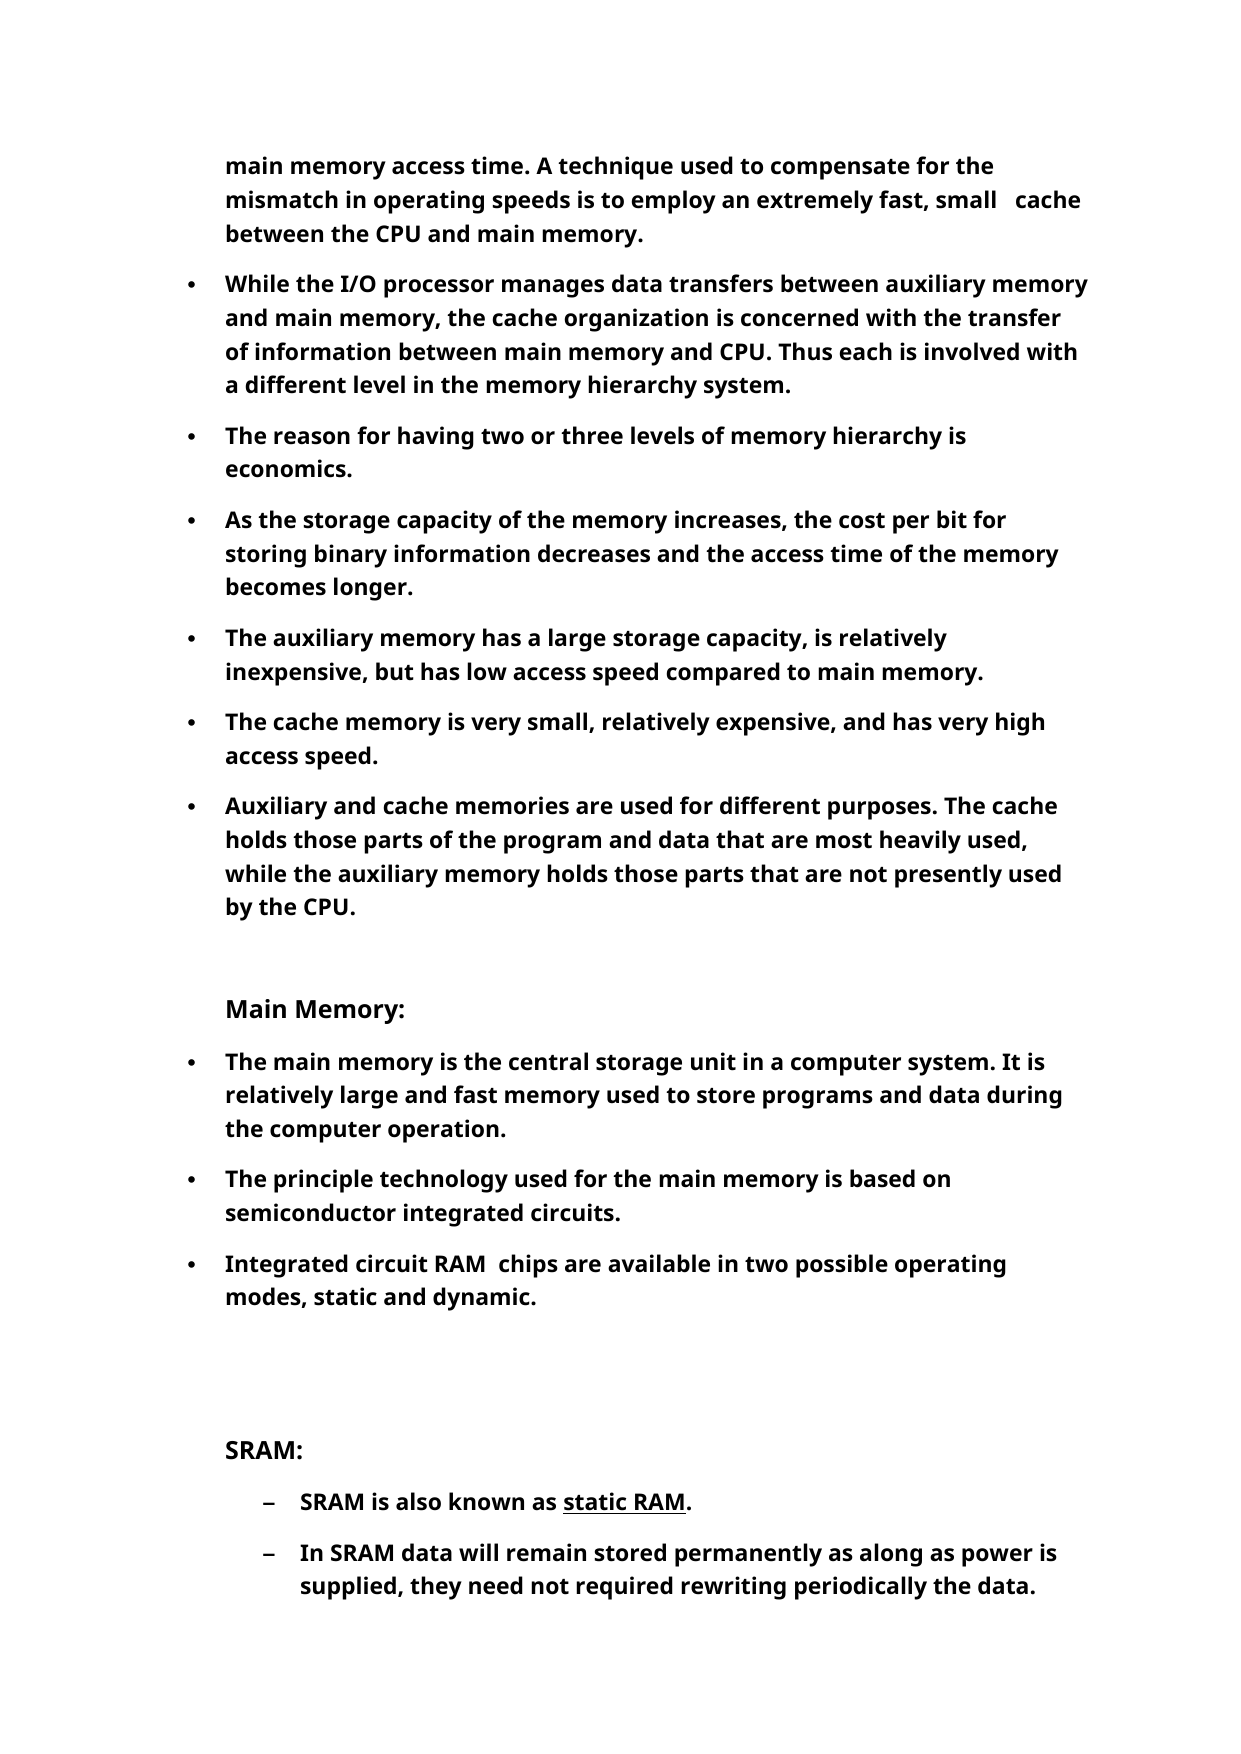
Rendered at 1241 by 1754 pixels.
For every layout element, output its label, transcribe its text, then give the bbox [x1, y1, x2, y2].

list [187, 150, 1090, 249]
text SRAM: [225, 1433, 1090, 1467]
list The reason for having two or three levels of memory hierarchy is economics. [187, 419, 1090, 484]
list The cache memory is very small, relatively expensive, and has very high access speed. [187, 706, 1090, 771]
list The auxiliary memory has a large storage capacity, is relatively inexpensive, but has low access speed compared to main memory. [187, 622, 1090, 687]
list Integrated circuit RAM chips are available in two possible operating modes, static and dynamic. [187, 1248, 1090, 1313]
list SRAM is also known as static RAM. [262, 1486, 1090, 1517]
list The main memory is the central storage unit in a computer system. It is relatively large and fast memory used to store programs and data during the computer operation. [187, 1046, 1090, 1144]
list As the storage capacity of the memory increases, the cost per bit for storing binary information decreases and the access time of the memory becomes longer. [187, 504, 1090, 602]
text Main Memory: [225, 992, 1090, 1026]
list While the I/O processor manages data transfers between auxiliary memory and main memory, the cache organization is concerned with the transfer of information between main memory and CPU. Thus each is involved with a different level in the memory hierarchy system. [187, 268, 1090, 400]
list The principle technology used for the main memory is based on semiconductor integrated circuits. [187, 1163, 1090, 1228]
list In SRAM data will remain stored permanently as along as power is supplied, they need not required rewriting periodically the data. [262, 1536, 1090, 1601]
list Auxiliary and cache memories are used for different purposes. The cache holds those parts of the program and data that are most heavily used, while the auxiliary memory holds those parts that are not presently used by the CPU. [187, 790, 1090, 922]
